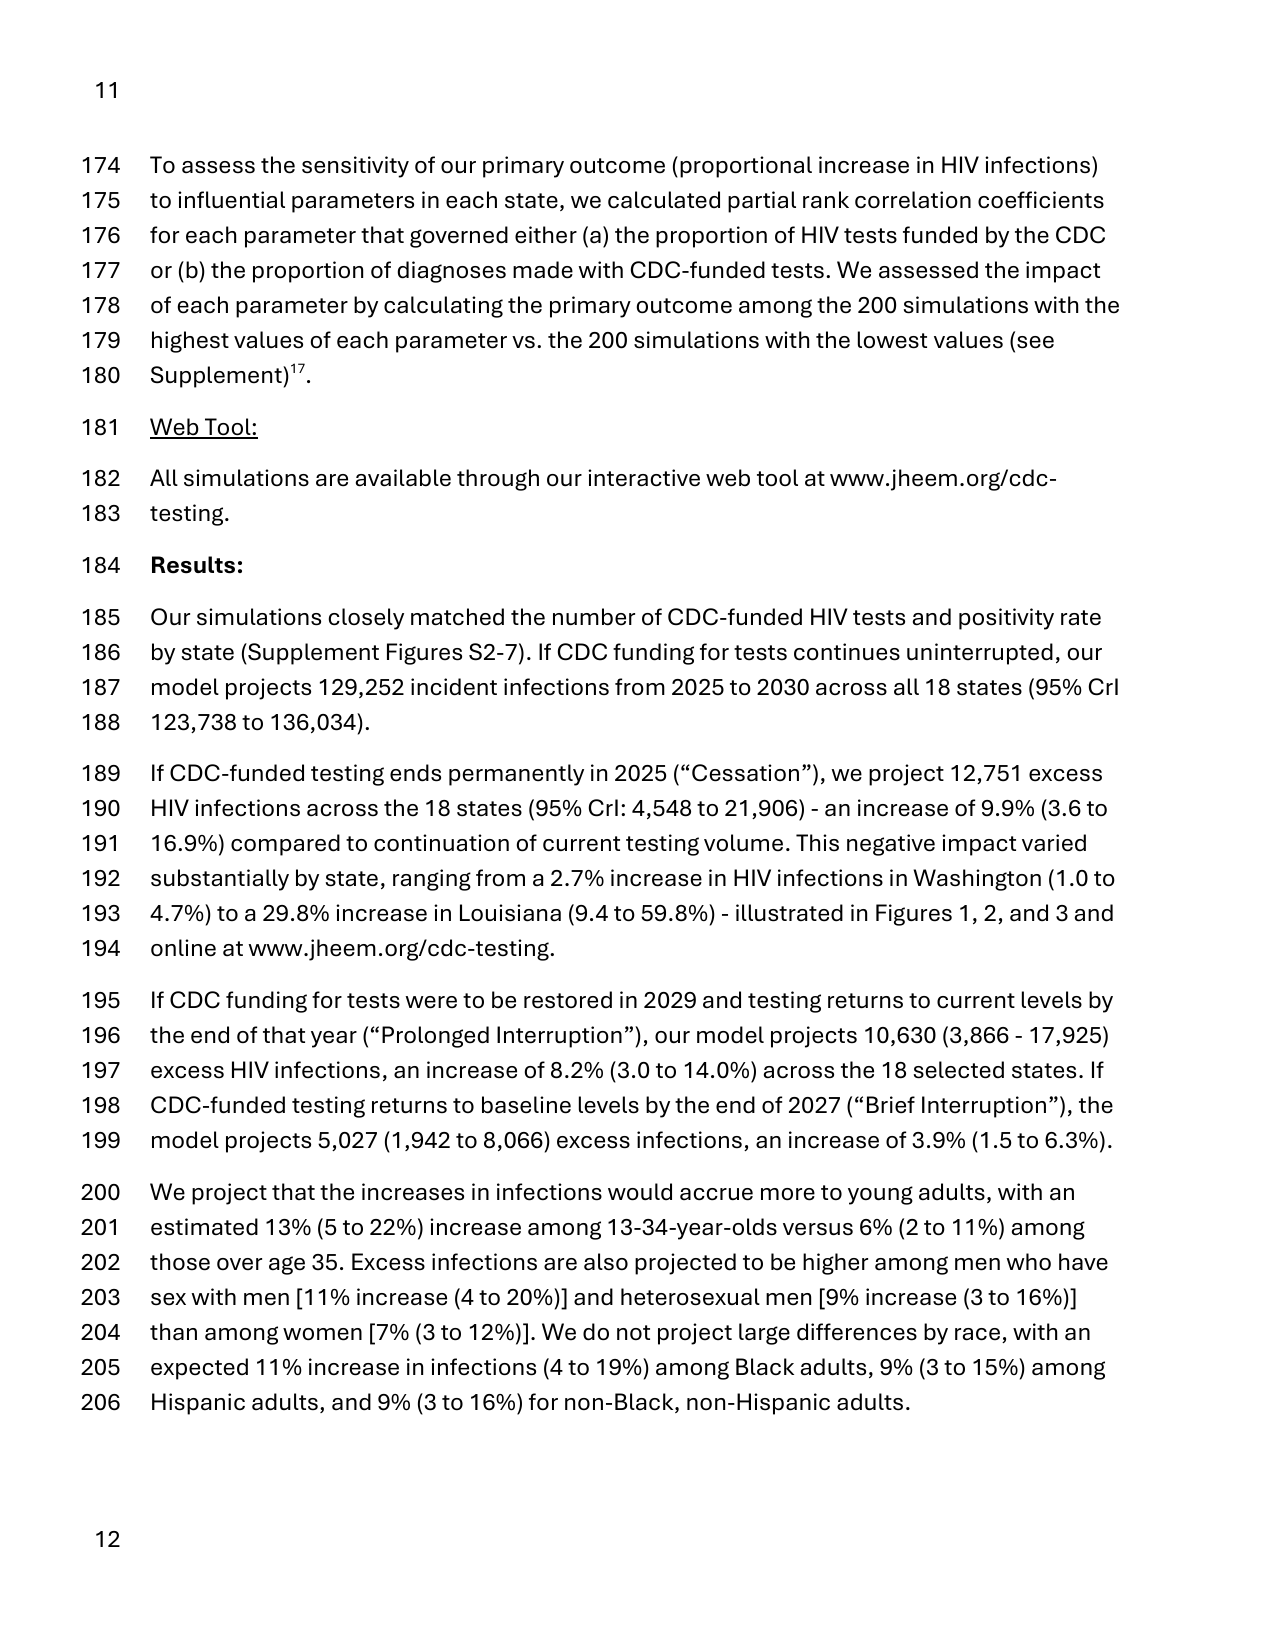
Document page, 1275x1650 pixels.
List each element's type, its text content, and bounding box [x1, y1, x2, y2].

text If CDC funding for tests were to be restored in 2029 and testing returns to current levels by the end of that year (“Prolonged Interruption”), our model projects 10,630 (3,866 - 17,925) excess HIV infections, an increase of 8.2% (3.0 to 14.0%) across the 18 selected states. If CDC-funded testing returns to baseline levels by the end of 2027 (“Brief Interruption”), the model projects 5,027 (1,942 to 8,066) excess infections, an increase of 3.9% (1.5 to 6.3%). [150, 985, 1125, 1156]
text Web Tool: [150, 412, 1125, 442]
text To assess the sensitivity of our primary outcome (proportional increase in HIV infections) to influential parameters in each state, we calculated partial rank correlation coefficients for each parameter that governed either (a) the proportion of HIV tests funded by the CDC or (b) the proportion of diagnoses made with CDC-funded tests. We assessed the impact of each parameter by calculating the primary outcome among the 200 simulations with the highest values of each parameter vs. the 200 simulations with the lowest values (see Supplement)17. [150, 150, 1125, 391]
text All simulations are available through our interactive web tool at www.jheem.org/cdc-testing. [150, 463, 1125, 529]
text Results: [150, 550, 1125, 581]
text If CDC-funded testing ends permanently in 2025 (“Cessation”), we project 12,751 excess HIV infections across the 18 states (95% CrI: 4,548 to 21,906) - an increase of 9.9% (3.6 to 16.9%) compared to continuation of current testing volume. This negative impact varied substantially by state, ranging from a 2.7% increase in HIV infections in Washington (1.0 to 4.7%) to a 29.8% increase in Louisiana (9.4 to 59.8%) - illustrated in Figures 1, 2, and 3 and online at www.jheem.org/cdc-testing. [150, 758, 1125, 964]
text We project that the increases in infections would accrue more to young adults, with an estimated 13% (5 to 22%) increase among 13-34-year-olds versus 6% (2 to 11%) among those over age 35. Excess infections are also projected to be higher among men who have sex with men [11% increase (4 to 20%)] and heterosexual men [9% increase (3 to 16%)] than among women [7% (3 to 12%)]. We do not project large differences by race, with an expected 11% increase in infections (4 to 19%) among Black adults, 9% (3 to 15%) among Hispanic adults, and 9% (3 to 16%) for non-Black, non-Hispanic adults. [150, 1177, 1125, 1417]
text Our simulations closely matched the number of CDC-funded HIV tests and positivity rate by state (Supplement Figures S2-7). If CDC funding for tests continues uninterrupted, our model projects 129,252 incident infections from 2025 to 2030 across all 18 states (95% CrI 123,738 to 136,034). [150, 602, 1125, 737]
